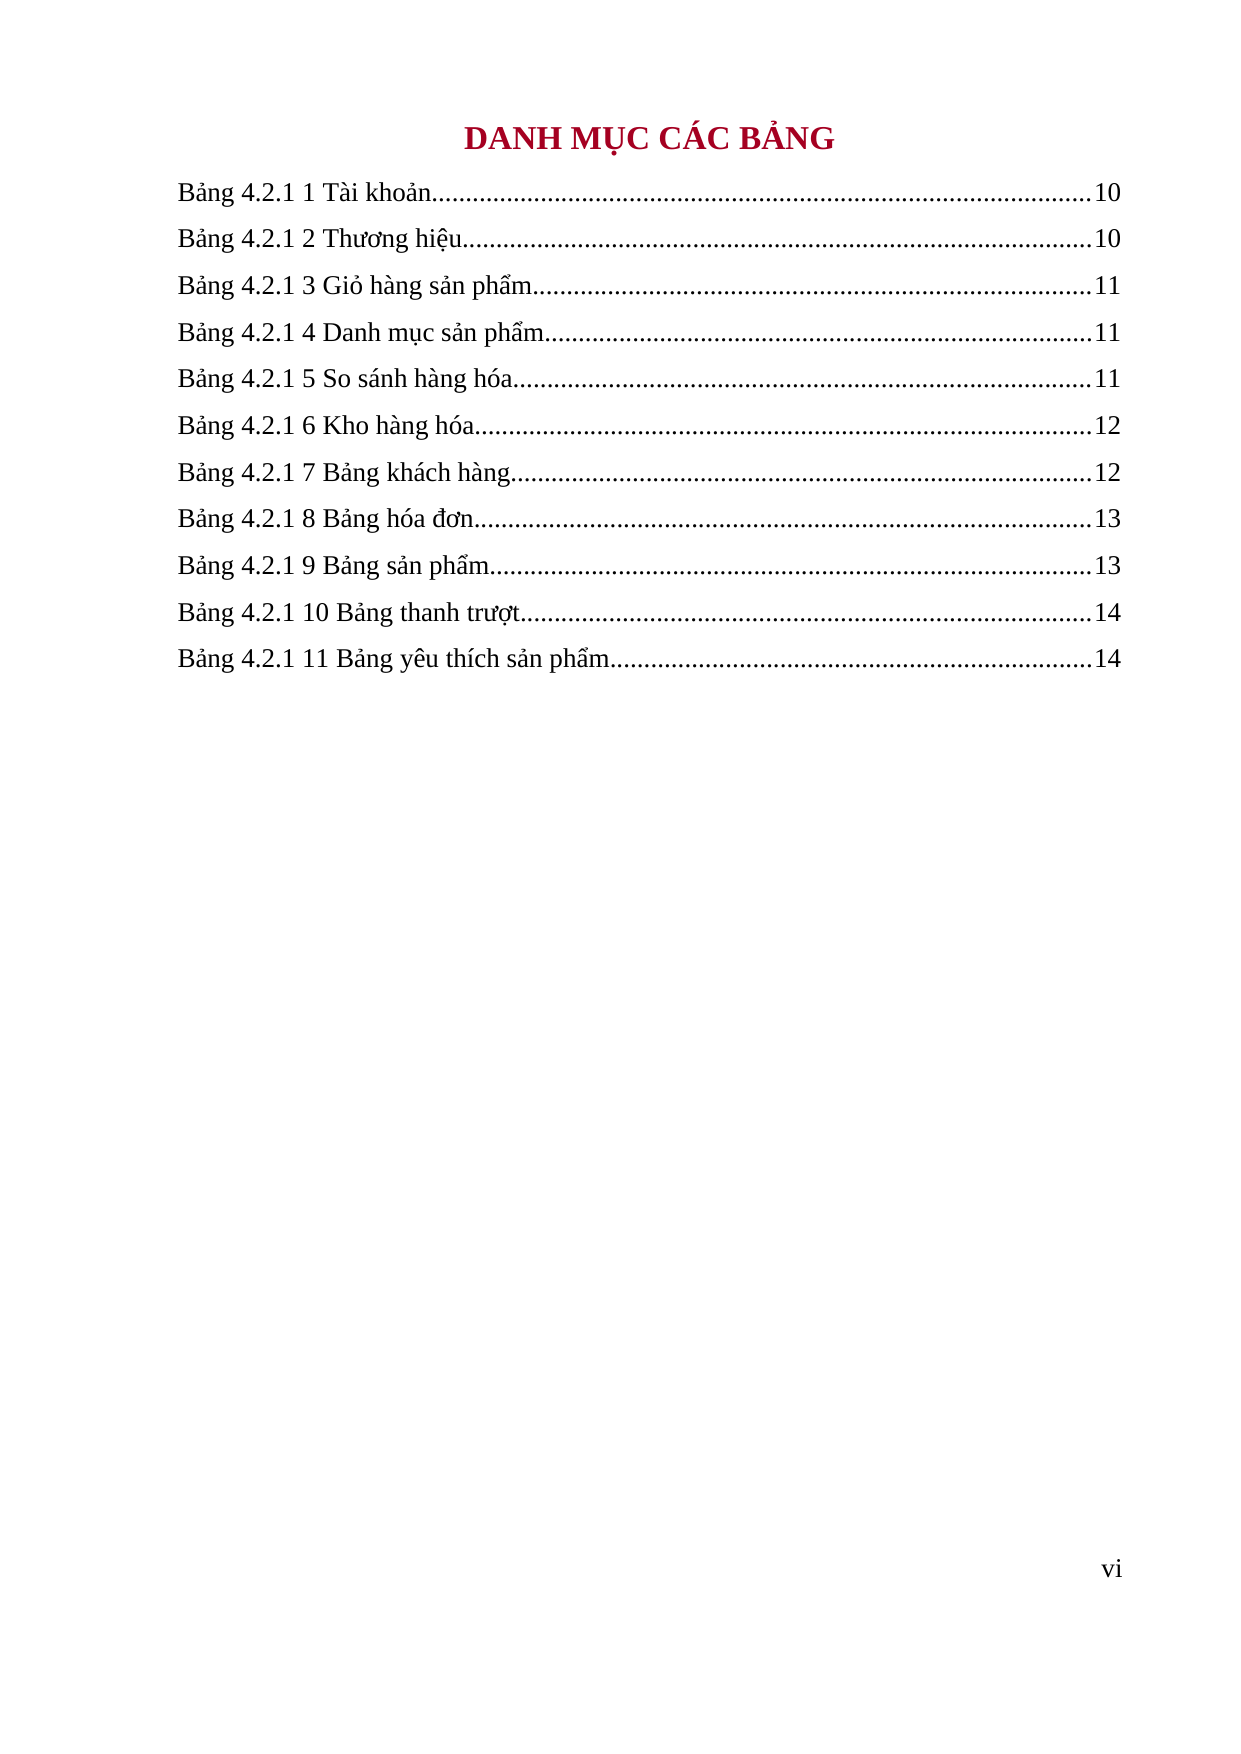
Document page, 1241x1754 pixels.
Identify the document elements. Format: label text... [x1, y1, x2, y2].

text Bảng 4.2.1 2 Thương hiệu 10 [177, 222, 1122, 253]
text Bảng 4.2.1 3 Giỏ hàng sản phẩm 11 [177, 269, 1122, 300]
text Bảng 4.2.1 7 Bảng khách hàng 12 [177, 456, 1122, 487]
subtitle DANH MỤC CÁC BẢNG [177, 118, 1122, 156]
text Bảng 4.2.1 1 Tài khoản 10 [177, 176, 1122, 207]
text Bảng 4.2.1 6 Kho hàng hóa 12 [177, 409, 1122, 440]
text Bảng 4.2.1 9 Bảng sản phẩm 13 [177, 549, 1122, 580]
text Bảng 4.2.1 4 Danh mục sản phẩm 11 [177, 316, 1122, 347]
text Bảng 4.2.1 8 Bảng hóa đơn 13 [177, 502, 1122, 533]
text Bảng 4.2.1 5 So sánh hàng hóa 11 [177, 362, 1122, 393]
text Bảng 4.2.1 11 Bảng yêu thích sản phẩm 14 [177, 642, 1122, 673]
text Bảng 4.2.1 10 Bảng thanh trượt 14 [177, 596, 1122, 627]
